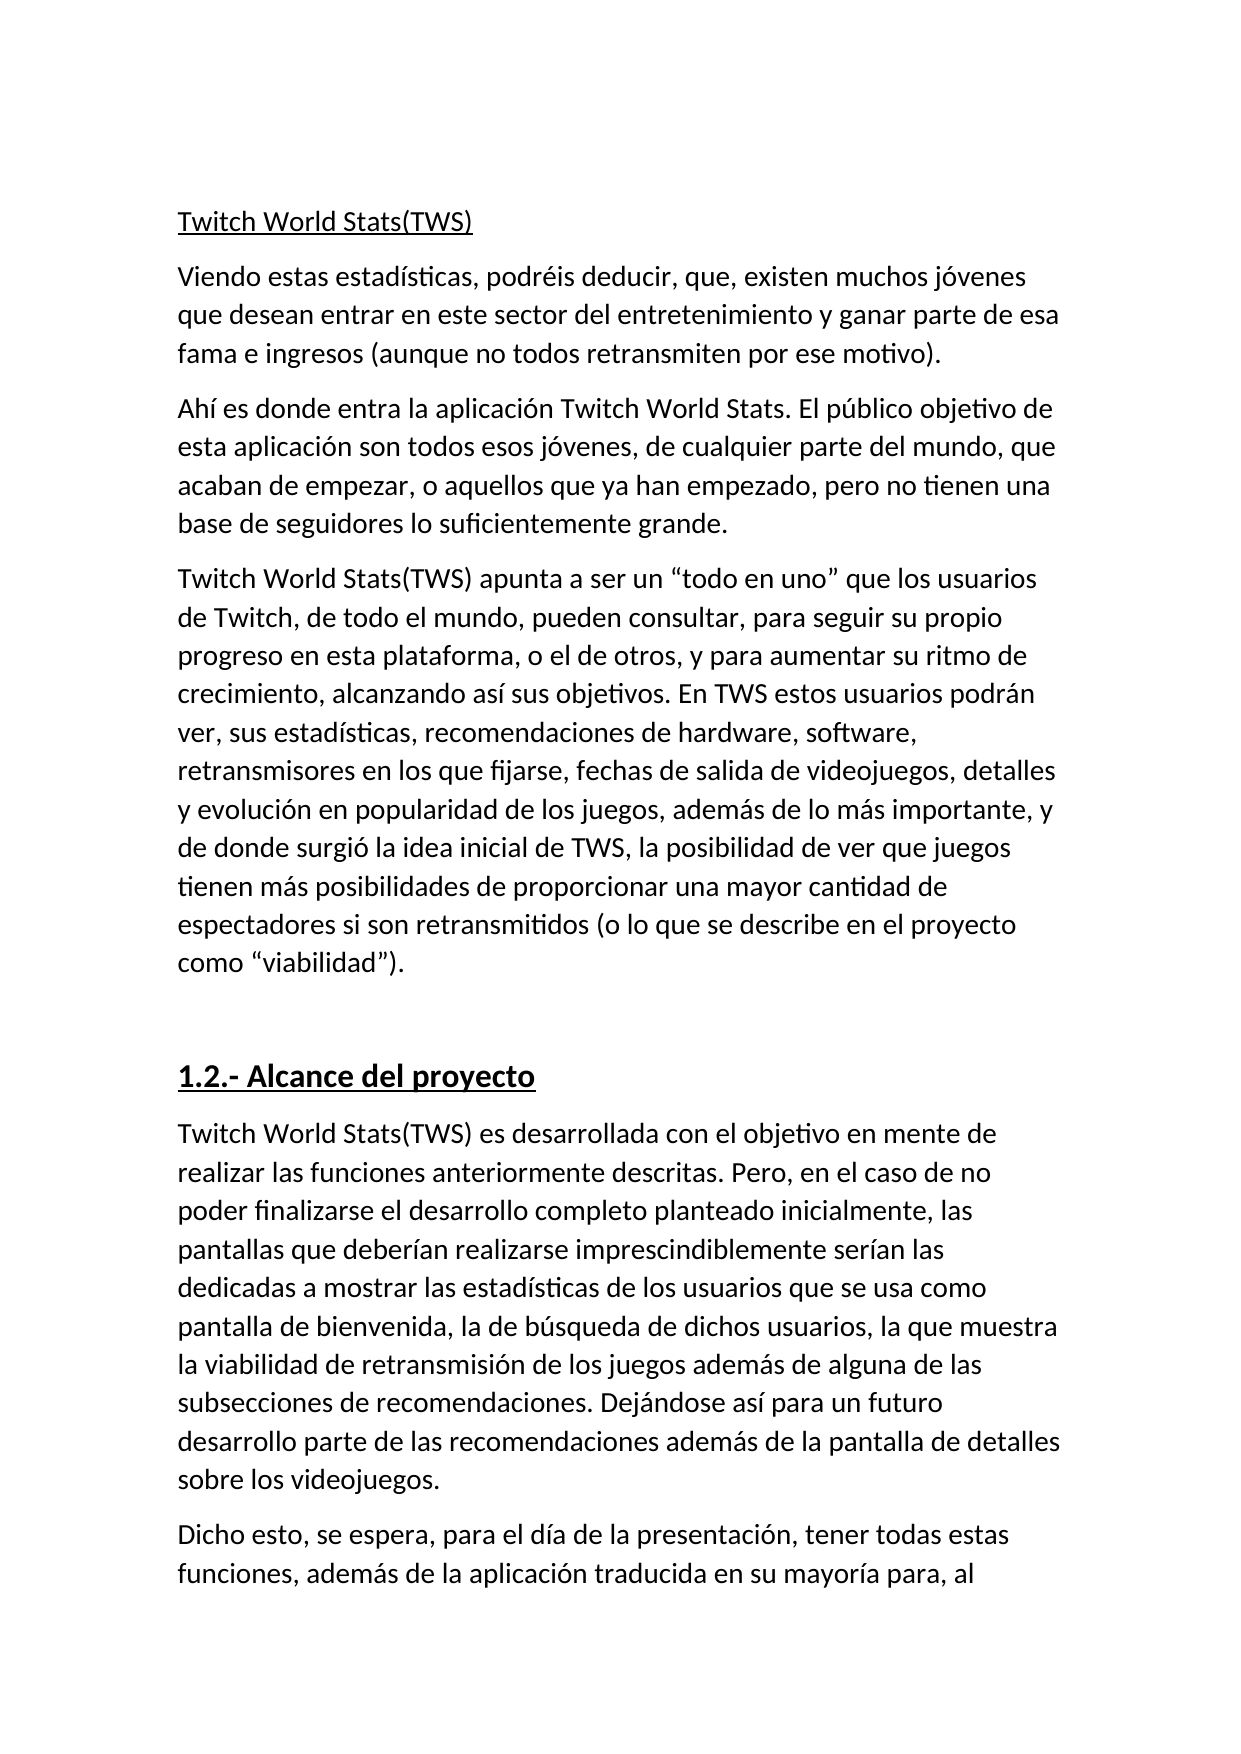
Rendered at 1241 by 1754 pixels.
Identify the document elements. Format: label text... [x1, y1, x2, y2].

text Twitch World Stats(TWS) [177, 203, 1063, 238]
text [177, 1516, 1063, 1591]
text 1.2.- Alcance del proyecto [177, 1055, 1063, 1096]
text Ahí es donde entra la aplicación Twitch World Stats. El público objetivo de esta aplicación son todos esos jóvenes, de cualquier parte del mundo, que acaban de empezar, o aquellos que ya han empezado, pero no tienen una base de seguidores lo suficientemente grande. [177, 390, 1063, 541]
text Viendo estas estadísticas, podréis deducir, que, existen muchos jóvenes que desean entrar en este sector del entretenimiento y ganar parte de esa fama e ingresos (aunque no todos retransmiten por ese motivo). [177, 258, 1063, 370]
text Twitch World Stats(TWS) es desarrollada con el objetivo en mente de realizar las funciones anteriormente descritas. Pero, en el caso de no poder finalizarse el desarrollo completo planteado inicialmente, las pantallas que deberían realizarse imprescindiblemente serían las dedicadas a mostrar las estadísticas de los usuarios que se usa como pantalla de bienvenida, la de búsqueda de dichos usuarios, la que muestra la viabilidad de retransmisión de los juegos además de alguna de las subsecciones de recomendaciones. Dejándose así para un futuro desarrollo parte de las recomendaciones además de la pantalla de detalles sobre los videojuegos. [177, 1115, 1063, 1497]
text Twitch World Stats(TWS) apunta a ser un “todo en uno” que los usuarios de Twitch, de todo el mundo, pueden consultar, para seguir su propio progreso en esta plataforma, o el de otros, y para aumentar su ritmo de crecimiento, alcanzando así sus objetivos. En TWS estos usuarios podrán ver, sus estadísticas, recomendaciones de hardware, software, retransmisores en los que fijarse, fechas de salida de videojuegos, detalles y evolución en popularidad de los juegos, además de lo más importante, y de donde surgió la idea inicial de TWS, la posibilidad de ver que juegos tienen más posibilidades de proporcionar una mayor cantidad de espectadores si son retransmitidos (o lo que se describe en el proyecto como “viabilidad”). [177, 560, 1063, 980]
